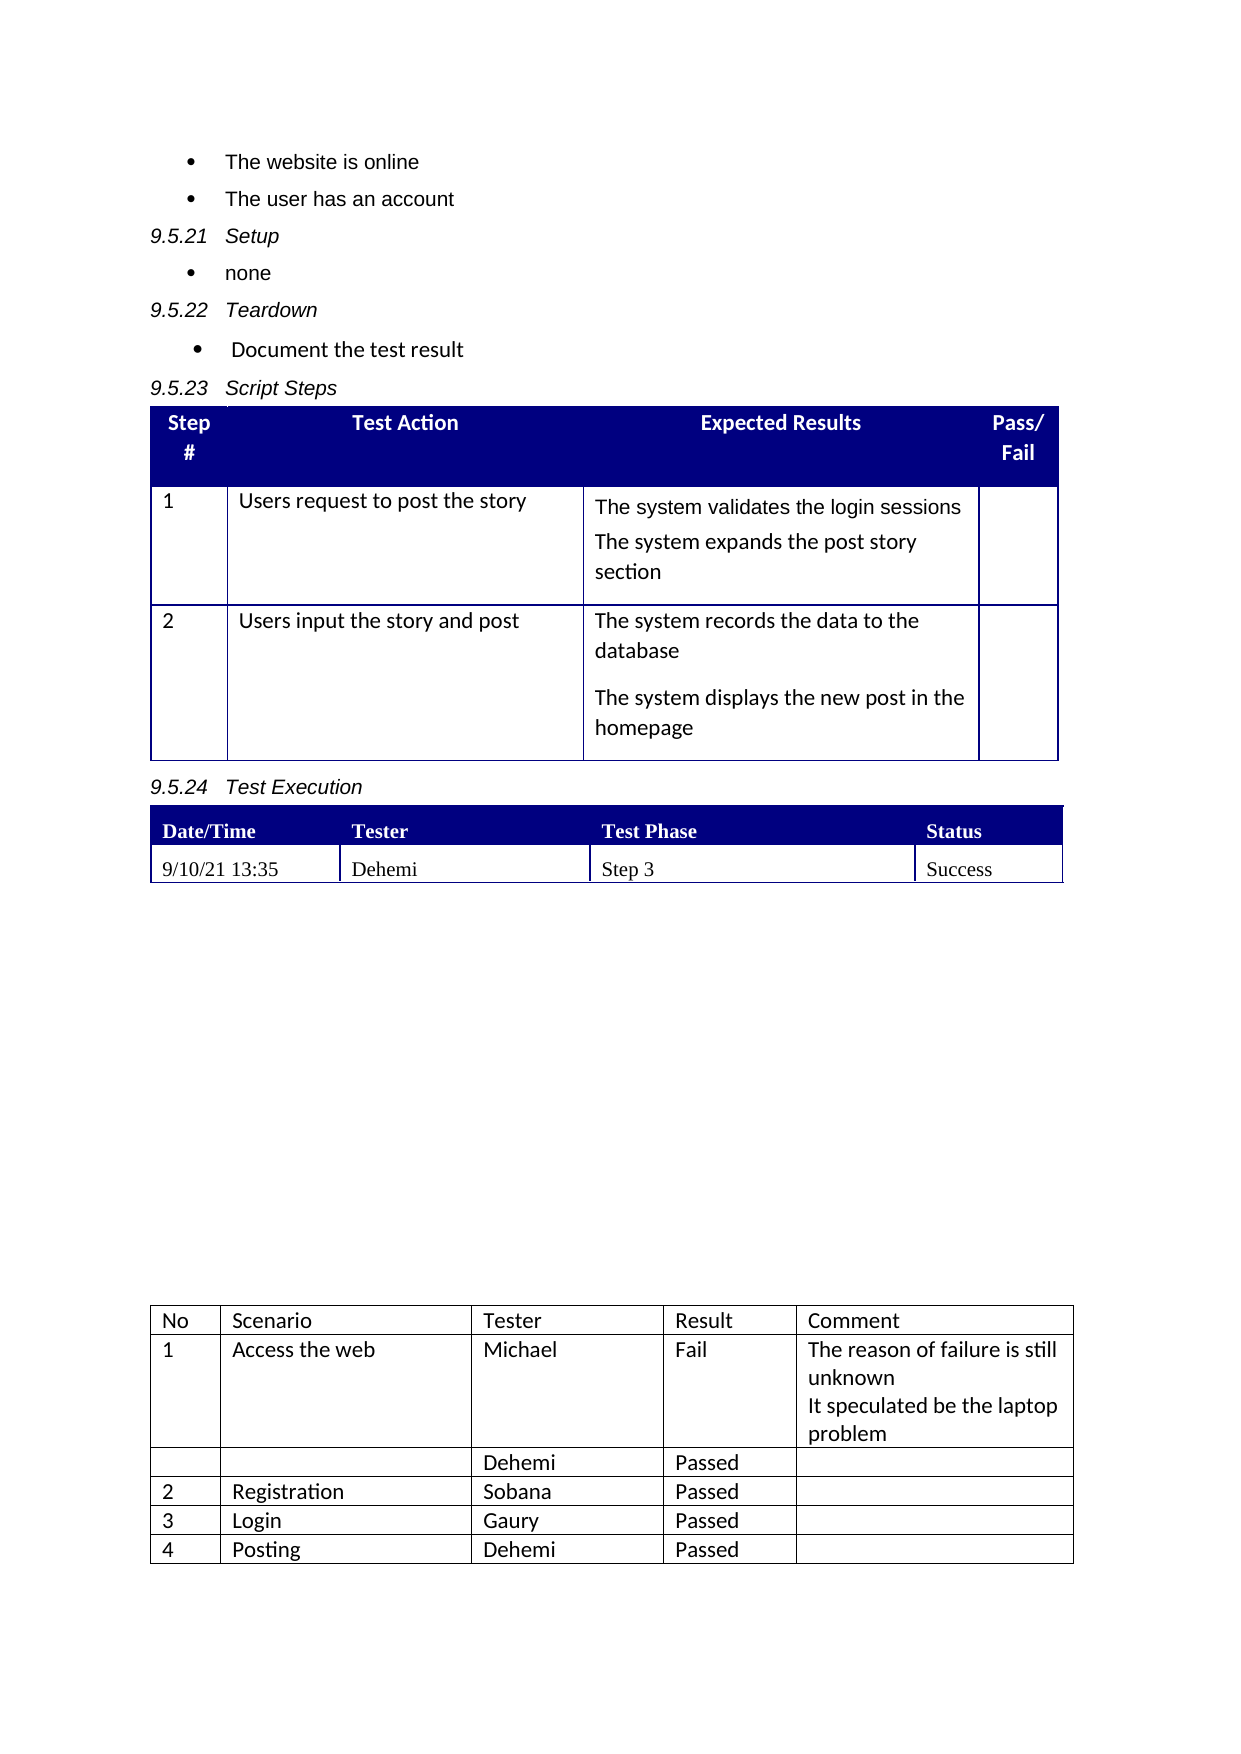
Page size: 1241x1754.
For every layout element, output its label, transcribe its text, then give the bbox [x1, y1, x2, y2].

table_cell Passed [664, 1506, 796, 1534]
table_cell [797, 1535, 1073, 1563]
table_cell Access the web [221, 1335, 471, 1447]
table_cell Success [916, 845, 1062, 881]
table_cell Sobana [472, 1477, 663, 1505]
table_header Expected Results [584, 408, 978, 485]
table_cell [797, 1477, 1073, 1505]
table_cell The reason of failure is still unknown It speculated be the laptop problem [797, 1335, 1073, 1447]
list Document the test result [194, 335, 1090, 363]
list none [187, 261, 1090, 285]
table_cell Gaury [472, 1506, 663, 1534]
table_cell Step 3 [591, 845, 914, 881]
table_header Tester [341, 807, 589, 843]
table_header Step # [152, 408, 227, 485]
table_cell Passed [664, 1535, 796, 1563]
table_header Pass/ Fail [980, 408, 1057, 485]
table_cell [980, 487, 1057, 604]
subtitle Teardown [150, 297, 1090, 322]
table_cell Users input the story and post [228, 606, 583, 760]
table_header Scenario [221, 1306, 471, 1334]
table_cell 2 [152, 606, 227, 760]
table_cell [797, 1448, 1073, 1476]
table_cell Passed [664, 1477, 796, 1505]
table_cell 3 [151, 1506, 220, 1534]
table_cell 1 [151, 1335, 220, 1447]
table_cell Fail [664, 1335, 796, 1447]
table_cell Passed [664, 1448, 796, 1476]
table_cell 9/10/21 13:35 [152, 845, 339, 881]
list The website is online [187, 150, 1090, 174]
table_cell Michael [472, 1335, 663, 1447]
table_cell Login [221, 1506, 471, 1534]
table_header Status [916, 807, 1062, 843]
subtitle Setup [150, 223, 1090, 248]
table_cell 4 [151, 1535, 220, 1563]
subtitle Script Steps [150, 375, 1090, 400]
subtitle Test Execution [150, 774, 1090, 799]
table_cell The system validates the login sessions The system expands the post story section [584, 487, 978, 604]
table_cell The system records the data to the database The system displays the new post in the homepage [584, 606, 978, 760]
table_header Tester [472, 1306, 663, 1334]
table_header Comment [797, 1306, 1073, 1334]
table_header Test Phase [591, 807, 914, 843]
table_cell Dehemi [472, 1448, 663, 1476]
table_cell 2 [151, 1477, 220, 1505]
table_cell Users request to post the story [228, 487, 583, 604]
table_header Result [664, 1306, 796, 1334]
table_cell Dehemi [472, 1535, 663, 1563]
table_cell Registration [221, 1477, 471, 1505]
table_cell [797, 1506, 1073, 1534]
table_cell Dehemi [341, 845, 589, 881]
list The user has an account [187, 187, 1090, 211]
table_cell [151, 1448, 220, 1476]
table_header Test Action [228, 408, 583, 485]
table_header No [151, 1306, 220, 1334]
table_cell Posting [221, 1535, 471, 1563]
table_cell [980, 606, 1057, 760]
table_cell 1 [152, 487, 227, 604]
table_cell [221, 1448, 471, 1476]
table_header Date/Time [152, 807, 339, 843]
